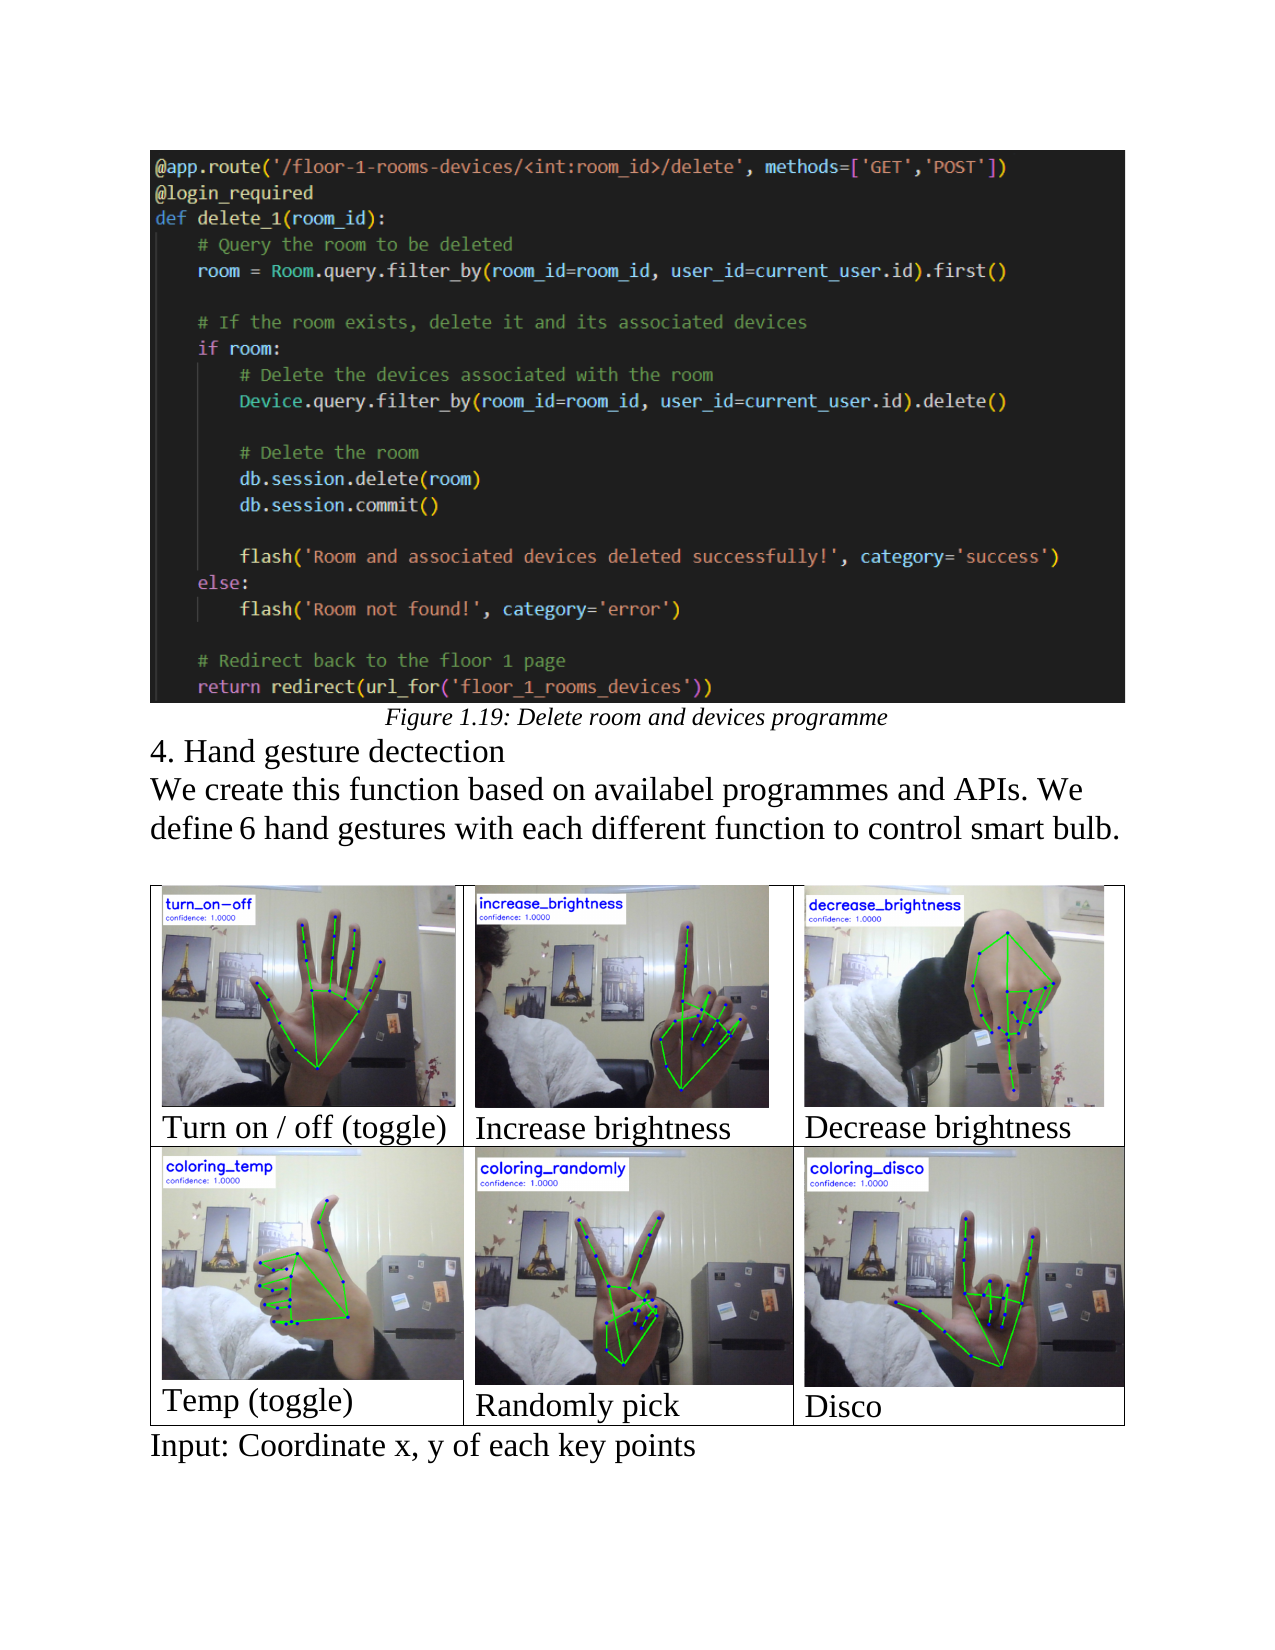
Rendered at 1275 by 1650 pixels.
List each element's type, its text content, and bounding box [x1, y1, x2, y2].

picture [804, 885, 1105, 1107]
text Input: Coordinate x, y of each key points [150, 1426, 1125, 1464]
picture [475, 885, 769, 1108]
picture [161, 885, 456, 1107]
picture [804, 1147, 1125, 1387]
table_header Increase brightness [464, 886, 793, 1146]
table_header Turn on / off (toggle) [151, 886, 463, 1146]
picture [475, 1147, 793, 1385]
table_cell Disco [794, 1147, 1124, 1424]
table_cell Temp (toggle) [151, 1147, 463, 1424]
picture [161, 1147, 464, 1380]
table_header Decrease brightness [794, 886, 1124, 1146]
text Figure 1.19: Delete room and devices programme [150, 703, 1125, 731]
text We create this function based on availabel programmes and APIs. We define 6 hand gestures with each different function to control smart bulb. [150, 769, 1125, 846]
table_cell Randomly pick [464, 1147, 793, 1424]
picture [150, 150, 1125, 703]
text 4. Hand gesture dectection [150, 731, 1125, 769]
